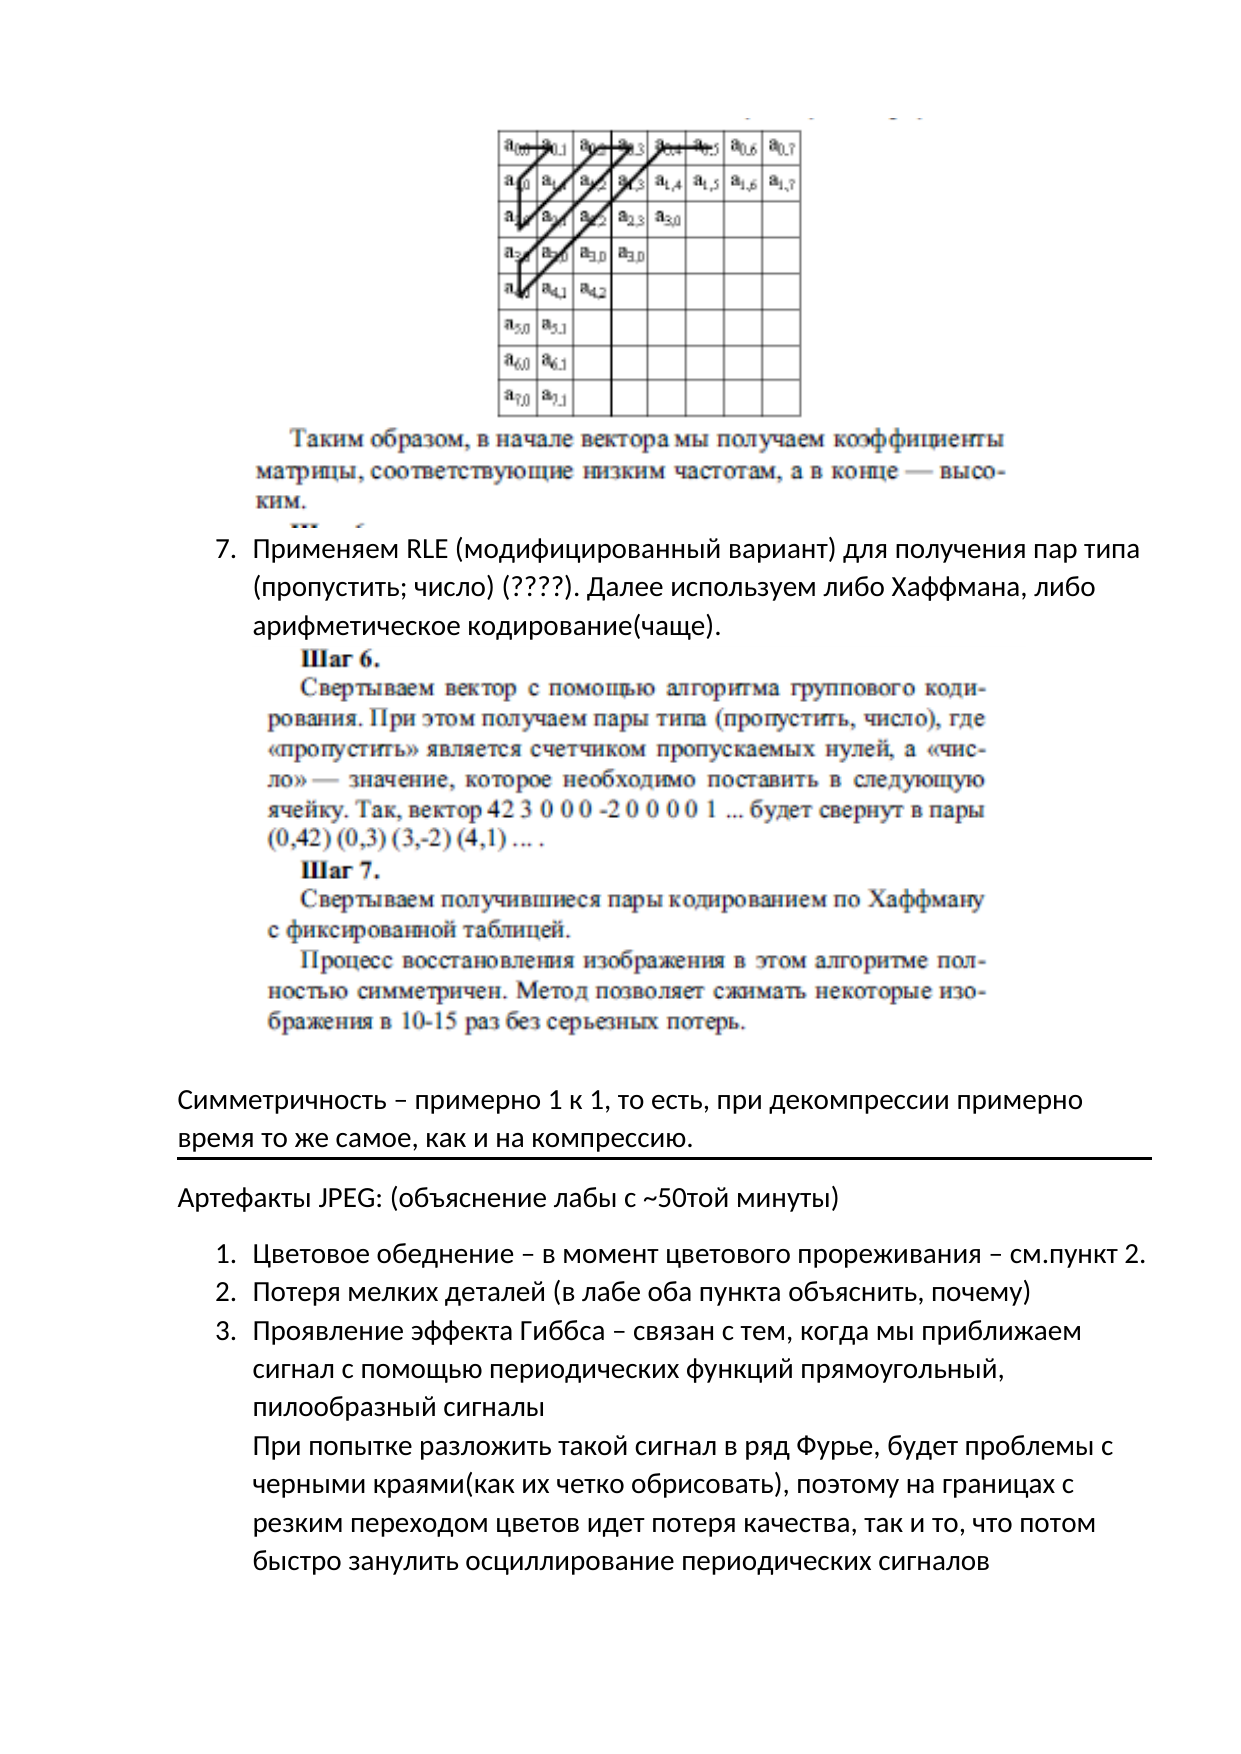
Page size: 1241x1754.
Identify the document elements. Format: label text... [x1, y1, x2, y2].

list Проявление эффекта Гиббса – связан с тем, когда мы приближаем сигнал с помощью периодических функций прямоугольный, пилообразный сигналы [215, 1312, 1152, 1424]
list Потеря мелких деталей (в лабе оба пункта объяснить, почему) [215, 1273, 1152, 1309]
list При попытке разложить такой сигнал в ряд Фурье, будет проблемы с черными краями(как их четко обрисовать), поэтому на границах с резким переходом цветов идет потеря качества, так и то, что потом быстро занулить осциллирование периодических сигналов [252, 1427, 1152, 1578]
picture [252, 118, 1025, 528]
list Применяем RLE (модифицированный вариант) для получения пар типа (пропустить; число) (????). Далее используем либо Хаффмана, либо арифметическое кодирование(чаще). [215, 530, 1152, 642]
text Артефакты JPEG: (объяснение лабы с ~50той минуты) [177, 1179, 1152, 1215]
picture [252, 645, 1027, 1062]
list Цветовое обеднение – в момент цветового прореживания – см.пункт 2. [215, 1235, 1152, 1270]
text Симметричность – примерно 1 к 1, то есть, при декомпрессии примерно время то же самое, как и на компрессию. [177, 1081, 1152, 1157]
